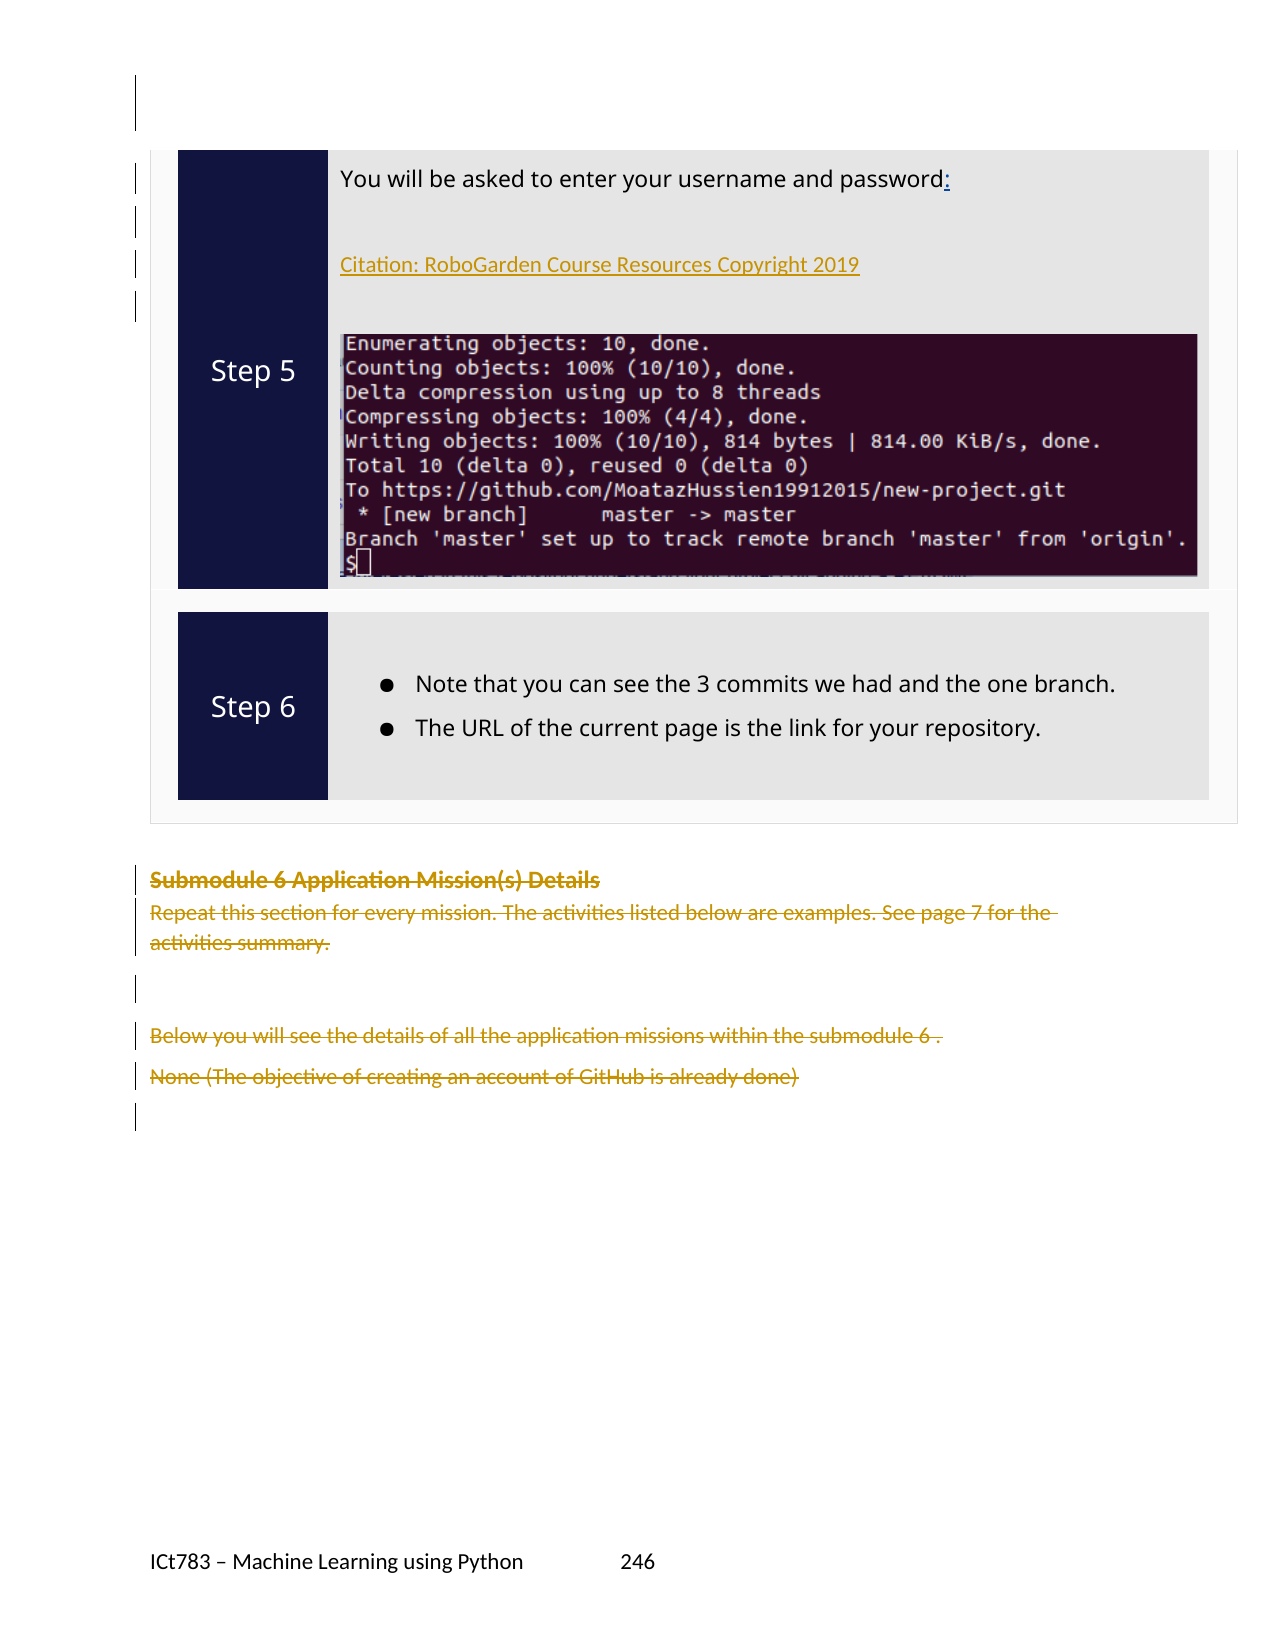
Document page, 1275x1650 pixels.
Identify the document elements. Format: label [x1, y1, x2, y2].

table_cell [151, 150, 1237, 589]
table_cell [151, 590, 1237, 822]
picture [340, 334, 1198, 577]
